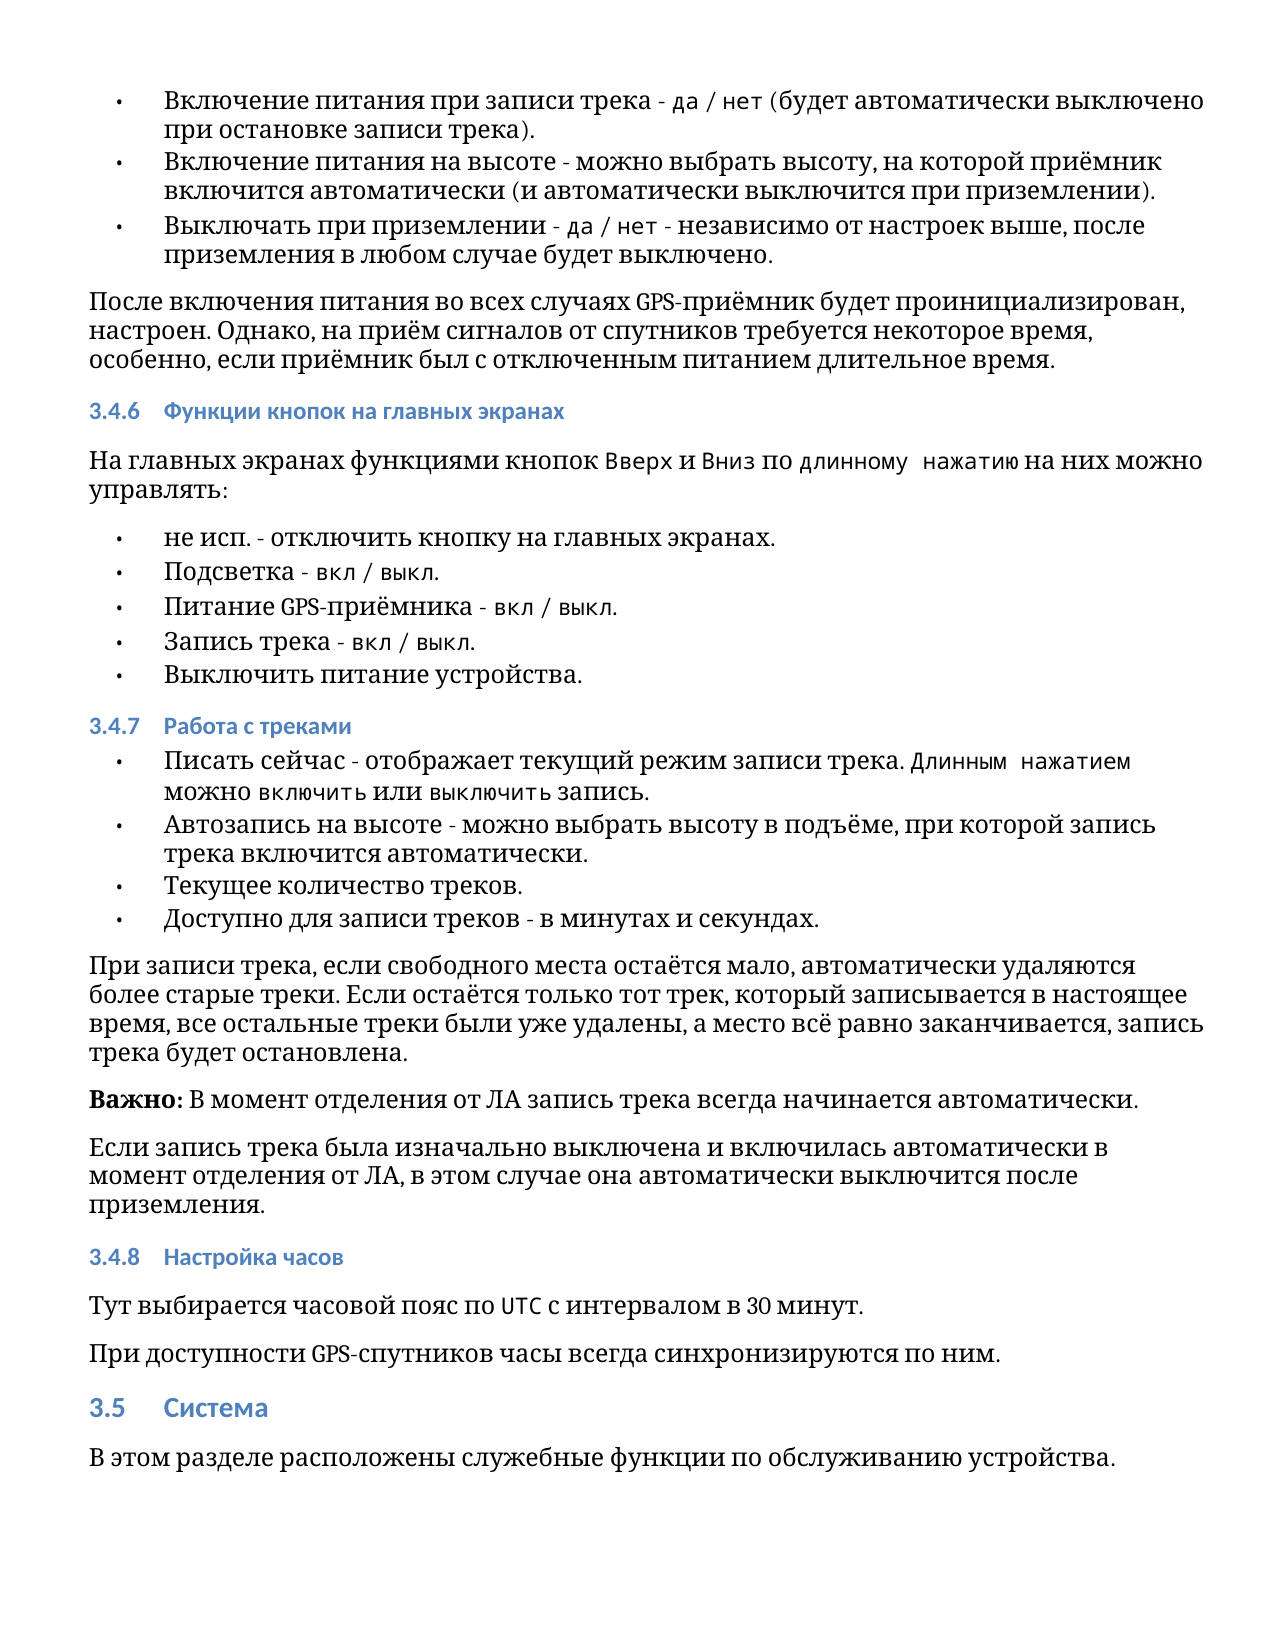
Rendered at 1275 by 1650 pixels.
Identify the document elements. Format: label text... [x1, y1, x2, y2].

subtitle 3.5 Система [88, 1389, 1211, 1425]
text В этом разделе расположены служебные функции по обслуживанию устройства. [88, 1444, 1211, 1473]
list Включение питания при записи трека - да / нет (будет автоматически выключено при остановке записи трека). [113, 84, 1211, 144]
text На главных экранах функциями кнопок Вверх и Вниз по длинному нажатию на них можно управлять: [88, 445, 1211, 505]
subtitle 3.4.6 Функции кнопок на главных экранах [88, 395, 1211, 426]
list Автозапись на высоте - можно выбрать высоту в подъёме, при которой запись трека включится автоматически. [113, 811, 1211, 868]
list Питание GPS-приёмника - вкл / выкл. [113, 591, 1211, 622]
text После включения питания во всех случаях GPS-приёмник будет проинициализирован, настроен. Однако, на приём сигналов от спутников требуется некоторое время, особенно, если приёмник был с отключенным питанием длительное время. [88, 288, 1211, 374]
list Писать сейчас - отображает текущий режим записи трека. Длинным нажатием можно включить или выключить запись. [113, 745, 1211, 807]
list не исп. - отключить кнопку на главных экранах. [113, 523, 1211, 552]
list Текущее количество треков. [113, 872, 1211, 901]
text При доступности GPS-спутников часы всегда синхронизируются по ним. [88, 1340, 1211, 1369]
list Выключить питание устройства. [113, 661, 1211, 690]
list Выключать при приземлении - да / нет - независимо от настроек выше, после приземления в любом случае будет выключено. [113, 209, 1211, 269]
text Тут выбирается часовой пояс по UTC с интервалом в 30 минут. [88, 1290, 1211, 1321]
list Подсветка - вкл / выкл. [113, 556, 1211, 587]
text Важно: В момент отделения от ЛА запись трека всегда начинается автоматически. [88, 1086, 1211, 1115]
subtitle 3.4.8 Настройка часов [88, 1241, 1211, 1271]
list Включение питания на высоте - можно выбрать высоту, на которой приёмник включится автоматически (и автоматически выключится при приземлении). [113, 148, 1211, 206]
subtitle 3.4.7 Работа с треками [88, 711, 1211, 741]
text При записи трека, если свободного места остаётся мало, автоматически удаляются более старые треки. Если остаётся только тот трек, который записывается в настоящее время, все остальные треки были уже удалены, а место всё равно заканчивается, запись трека будет остановлена. [88, 952, 1211, 1067]
list Доступно для записи треков - в минутах и секундах. [113, 905, 1211, 933]
text Если запись трека была изначально выключена и включилась автоматически в момент отделения от ЛА, в этом случае она автоматически выключится после приземления. [88, 1133, 1211, 1220]
list Запись трека - вкл / выкл. [113, 626, 1211, 657]
